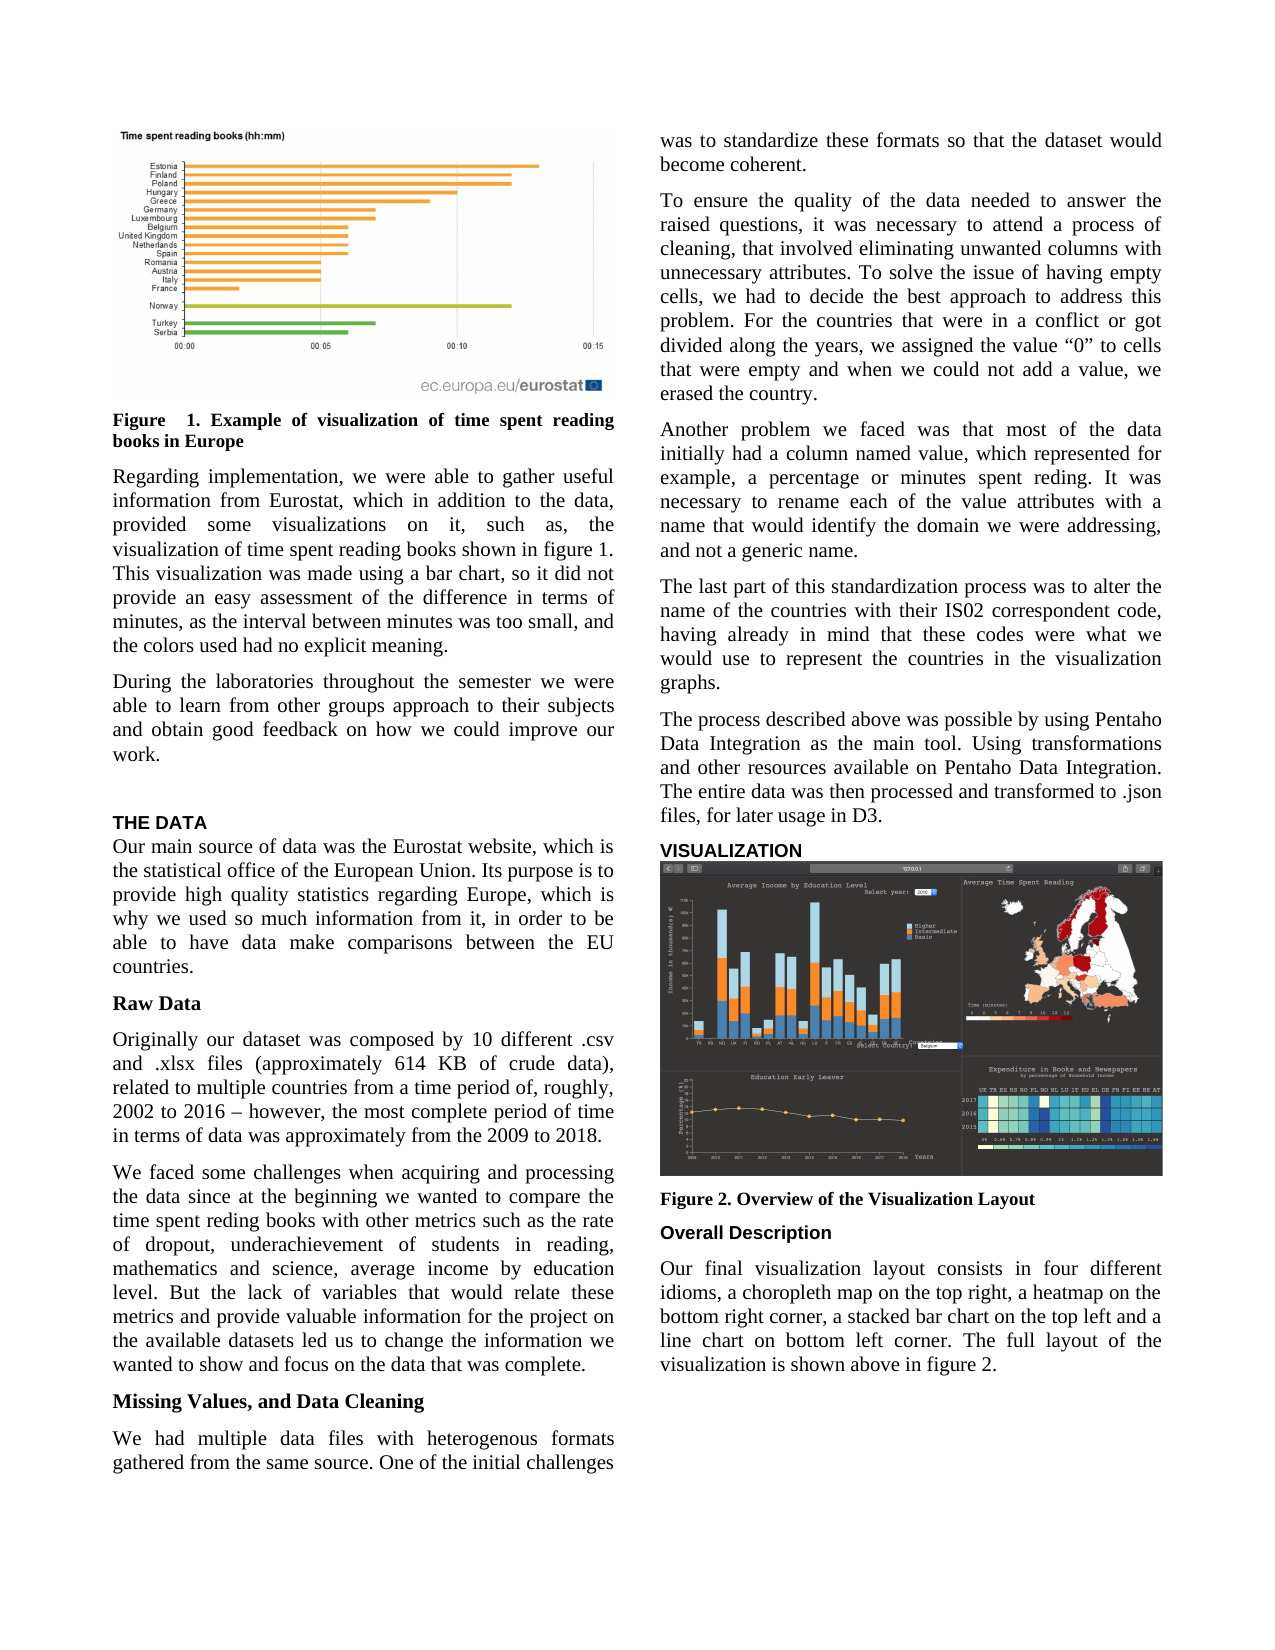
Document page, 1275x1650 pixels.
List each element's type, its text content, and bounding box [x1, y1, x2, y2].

picture [112, 127, 615, 397]
text Another problem we faced was that most of the data initially had a column named value, which represented for example, a percentage or minutes spent reding. It was necessary to rename each of the value attributes with a name that would identify the domain we were addressing, and not a generic name. [660, 417, 1162, 562]
text The process described above was possible by using Pentaho Data Integration as the main tool. Using transformations and other resources available on Pentaho Data Integration. The entire data was then processed and transformed to .json files, for later usage in D3. [660, 707, 1162, 827]
text Our final visualization layout consists in four different idioms, a choropleth map on the top right, a heatmap on the bottom right corner, a stacked bar chart on the top left and a line chart on bottom left corner. The full layout of the visualization is shown above in figure 2. [660, 1256, 1162, 1376]
text Overall Description [660, 1222, 1162, 1243]
text Our main source of data was the Eurostat website, which is the statistical office of the European Union. Its purpose is to provide high quality statistics regarding Europe, which is why we used so much information from it, in order to be able to have data make comparisons between the EU countries. [112, 834, 615, 978]
text THE DATA [112, 812, 615, 834]
text Missing Values, and Data Cleaning [112, 1389, 615, 1413]
text Regarding implementation, we were able to gather useful information from Eurostat, which in addition to the data, provided some visualizations on it, such as, the visualization of time spent reading books shown in figure 1. This visualization was made using a bar chart, so it did not provide an easy assessment of the difference in terms of minutes, as the interval between minutes was too small, and the colors used had no explicit meaning. [112, 464, 615, 657]
text Figure 2. Overview of the Visualization Layout [660, 1188, 1162, 1209]
text The last part of this standardization process was to alter the name of the countries with their IS02 correspondent code, having already in mind that these codes were what we would use to represent the countries in the visualization graphs. [660, 574, 1162, 694]
text To ensure the quality of the data needed to answer the raised questions, it was necessary to attend a process of cleaning, that involved eliminating unwanted columns with unnecessary attributes. To solve the issue of having empty cells, we had to decide the best approach to address this problem. For the countries that were in a conflict or got divided along the years, we assigned the value “0” to cells that were empty and when we could not add a value, we erased the country. [660, 188, 1162, 405]
text We had multiple data files with heterogenous formats gathered from the same source. One of the initial challenges was to standardize these formats so that the dataset would become coherent. [660, 127, 1162, 176]
text We faced some challenges when acquiring and processing the data since at the beginning we wanted to compare the time spent reding books with other metrics such as the rate of dropout, underachievement of students in reading, mathematics and science, average income by education level. But the lack of variables that would relate these metrics and provide valuable information for the project on the available datasets led us to change the information we wanted to show and focus on the data that was complete. [112, 1160, 615, 1376]
subtitle VISUALIZATION [660, 840, 1162, 861]
text Originally our dataset was composed by 10 different .csv and .xlsx files (approximately 614 KB of crude data), related to multiple countries from a time period of, roughly, 2002 to 2016 – however, the most complete period of time in terms of data was approximately from the 2009 to 2018. [112, 1027, 615, 1147]
text Raw Data [112, 991, 615, 1014]
picture [660, 861, 1163, 1176]
text We had multiple data files with heterogenous formats gathered from the same source. One of the initial challenges was to standardize these formats so that the dataset would become coherent. [112, 1426, 615, 1474]
text Figure 1. Example of visualization of time spent reading books in Europe [112, 409, 615, 452]
text During the laboratories throughout the semester we were able to learn from other groups approach to their subjects and obtain good feedback on how we could improve our work. [112, 669, 615, 766]
